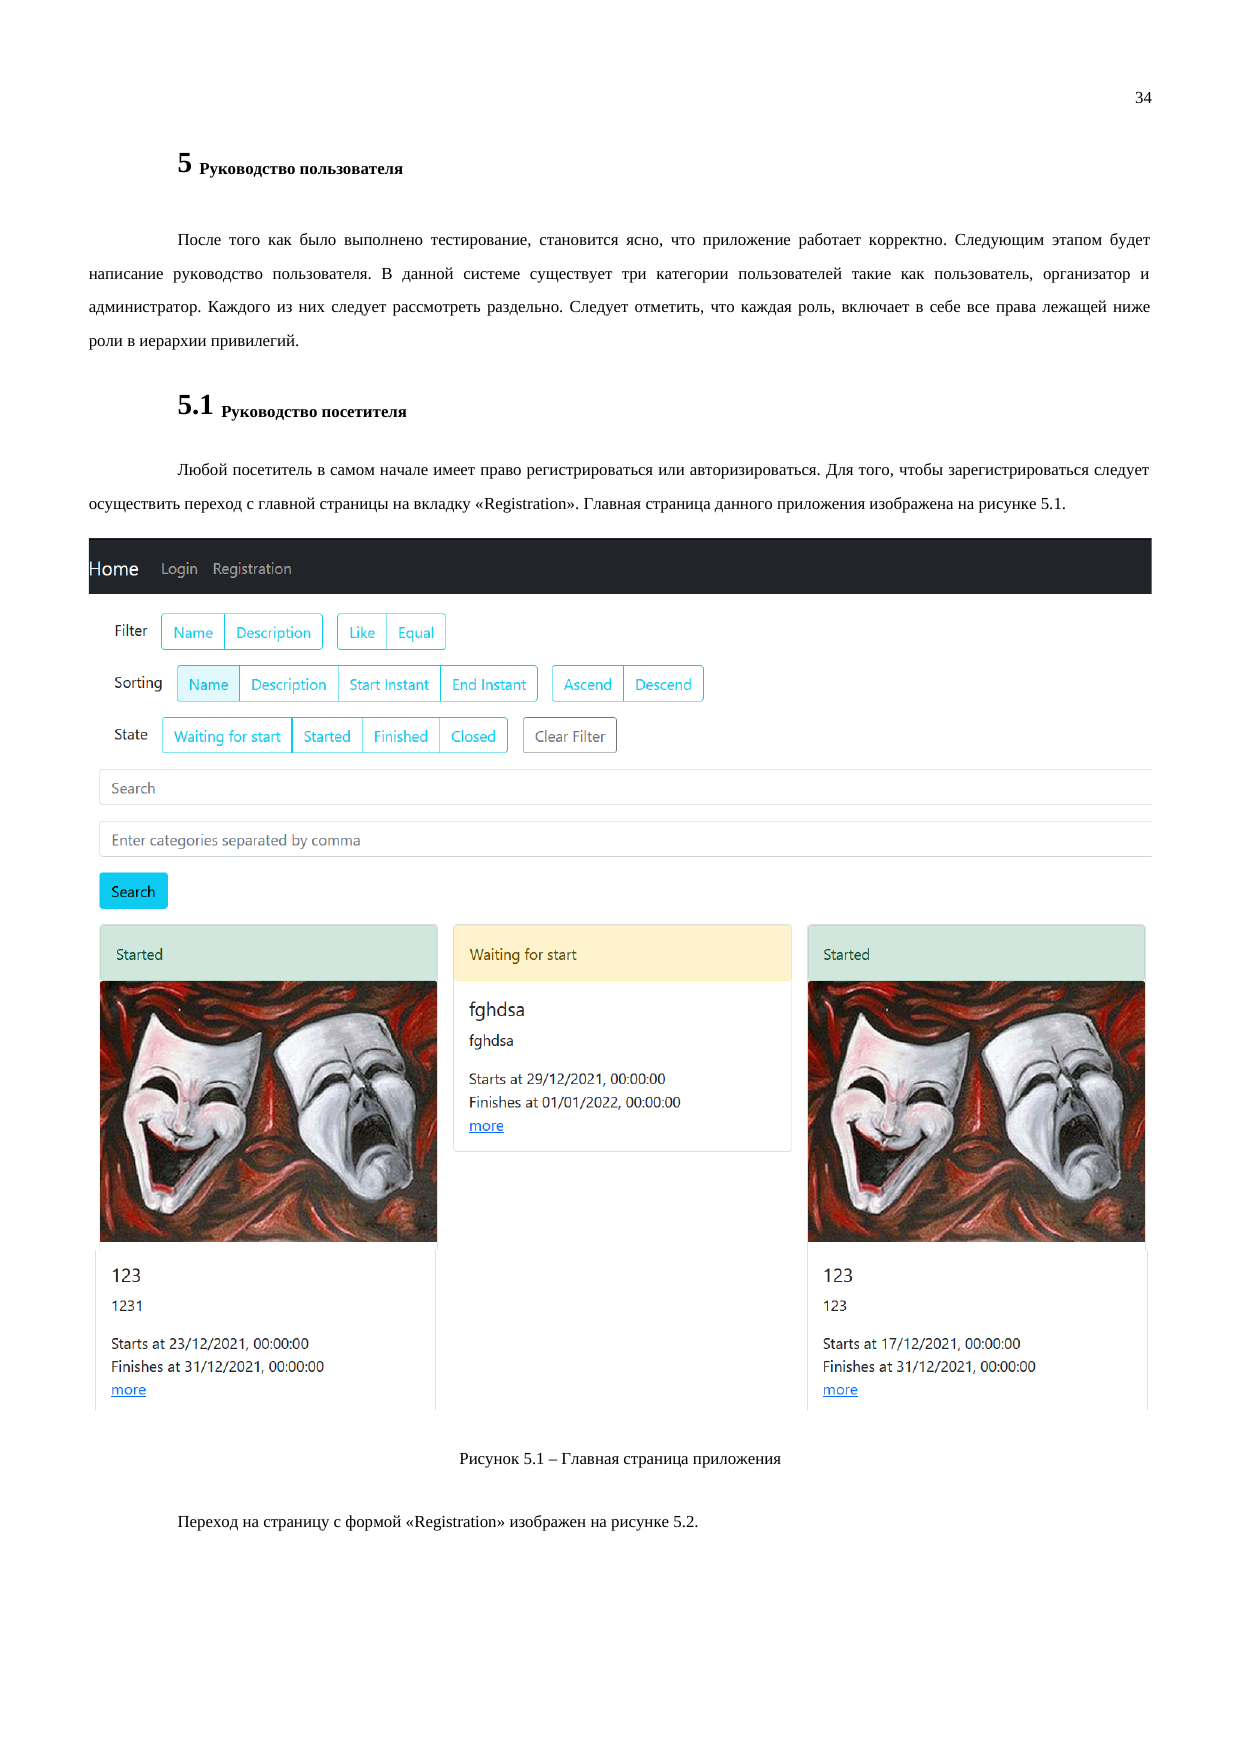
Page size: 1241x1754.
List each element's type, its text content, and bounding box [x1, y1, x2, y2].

subtitle Руководство посетителя [89, 387, 1152, 421]
text После того как было выполнено тестирование, становится ясно, что приложение работает корректно. Следующим этапом будет написание руководство пользователя. В данной системе существует три категории пользователей такие как пользователь, организатор и администратор. Каждого из них следует рассмотреть раздельно. Следует отметить, что каждая роль, включает в себе все права лежащей ниже роли в иерархии привилегий. [88, 216, 1152, 350]
picture [88, 538, 1152, 1410]
text Рисунок 5.1 – Главная страница приложения [89, 1434, 1152, 1468]
text Любой посетитель в самом начале имеет право регистрироваться или авторизироваться. Для того, чтобы зарегистрироваться следует осуществить переход с главной страницы на вкладку «Registration». Главная страница данного приложения изображена на рисунке 5.1. [88, 446, 1152, 513]
text Переход на страницу с формой «Registration» изображен на рисунке 5.2. [88, 1497, 1152, 1531]
subtitle Руководство пользователя [88, 145, 1152, 178]
